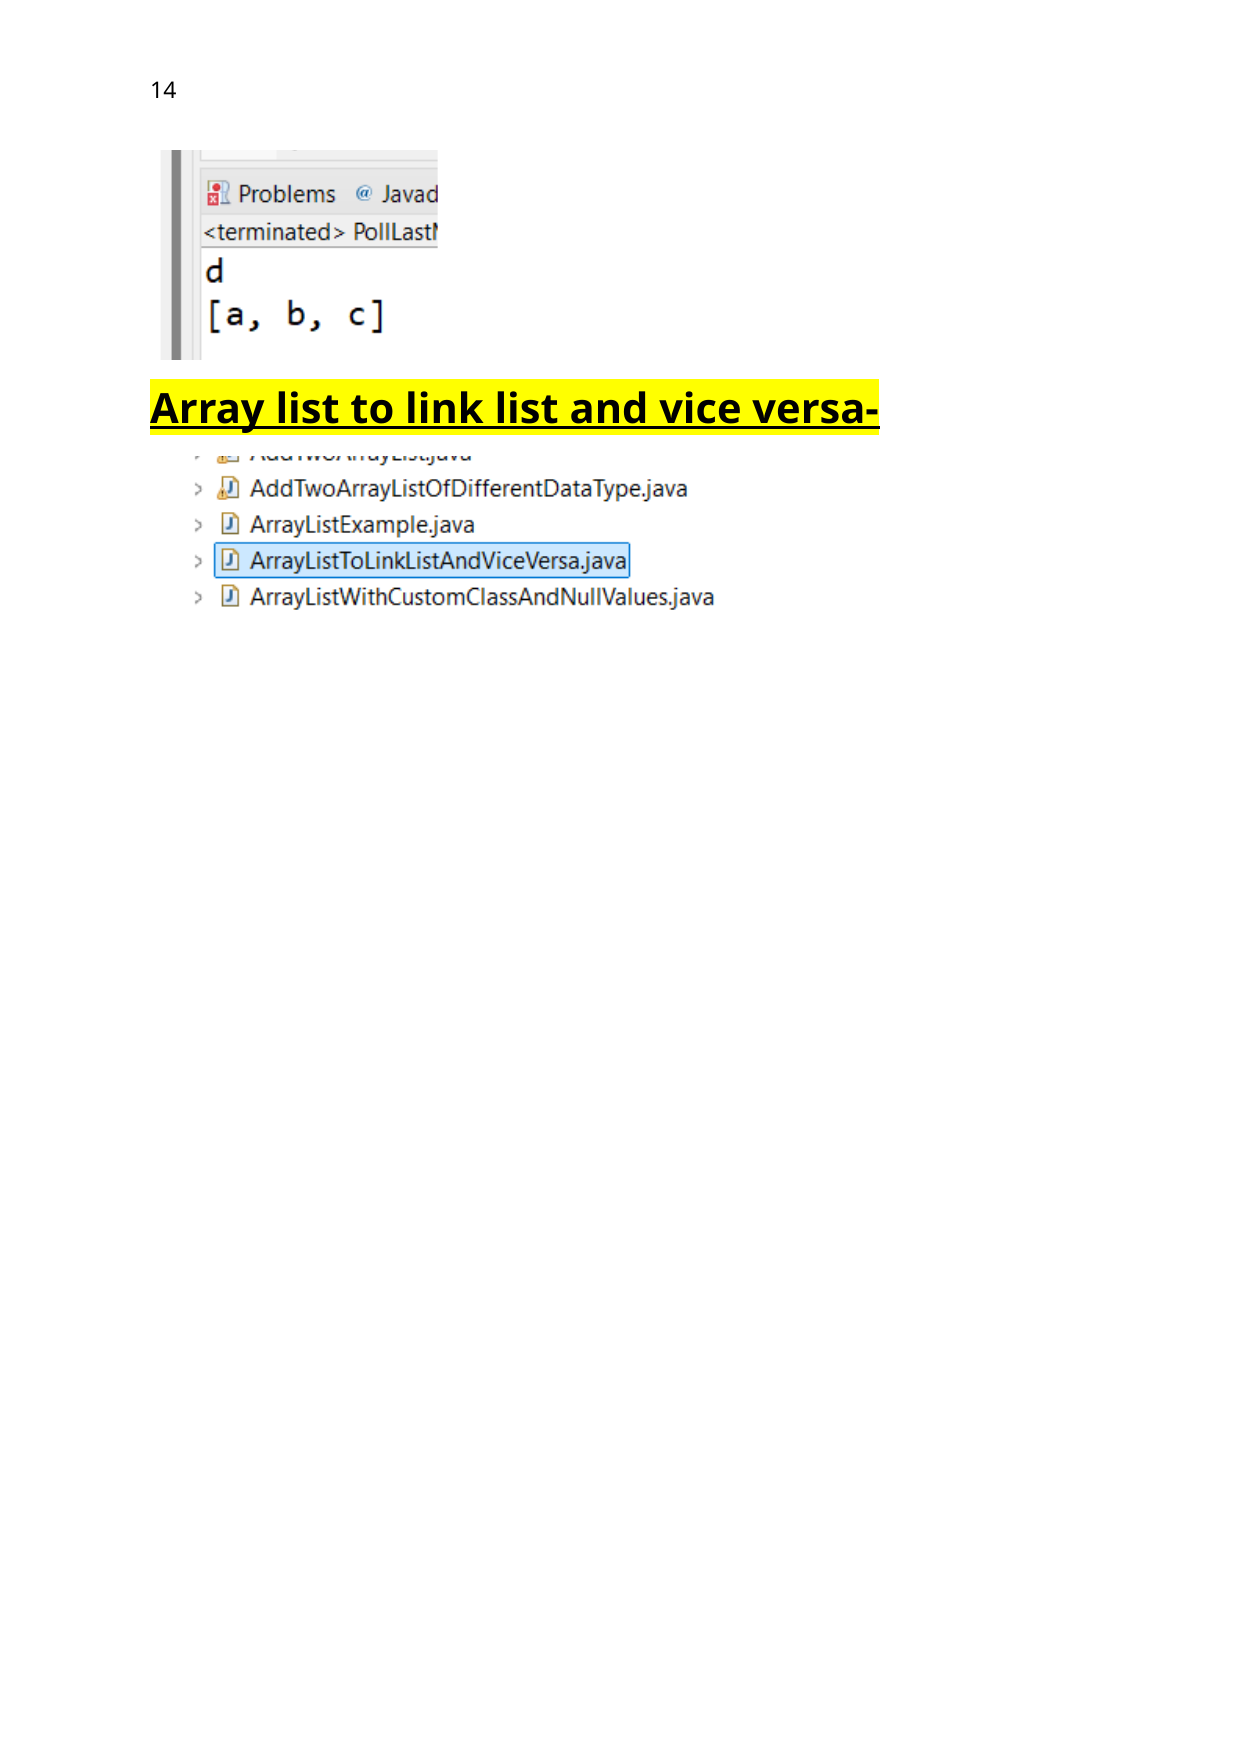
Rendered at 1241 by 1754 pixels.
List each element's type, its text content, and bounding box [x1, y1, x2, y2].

text Array list to link list and vice versa- [150, 378, 1090, 435]
picture [150, 150, 438, 360]
picture [150, 456, 725, 621]
